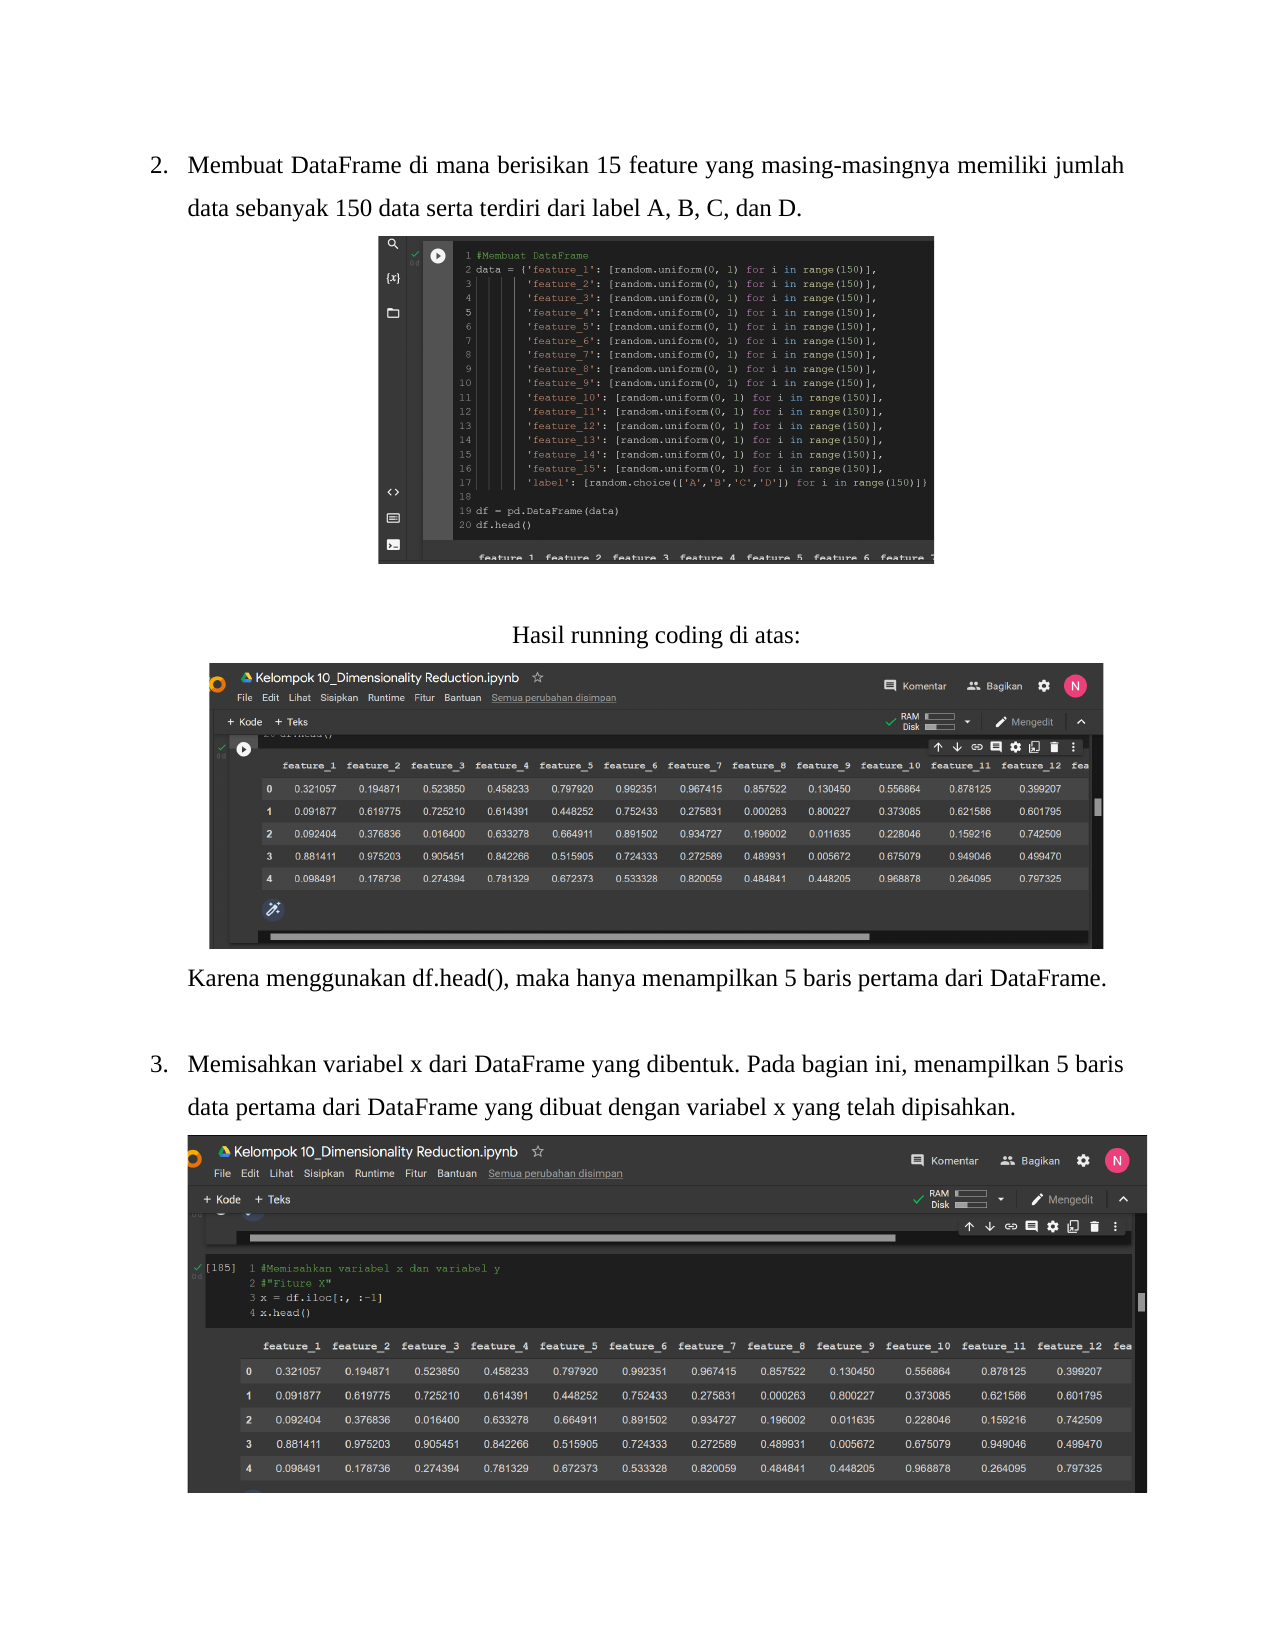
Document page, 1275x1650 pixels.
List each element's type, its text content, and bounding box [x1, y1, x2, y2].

list Hasil running coding di atas: [187, 620, 1125, 649]
list Membuat DataFrame di mana berisikan 15 feature yang masing-masingnya memiliki jumlah data sebanyak 150 data serta terdiri dari label A, B, C, dan D. [150, 150, 1125, 222]
list Memisahkan variabel x dari DataFrame yang dibentuk. Pada bagian ini, menampilkan 5 baris data pertama dari DataFrame yang dibuat dengan variabel x yang telah dipisahkan. [150, 1049, 1125, 1121]
list Karena menggunakan df.head(), maka hanya menampilkan 5 baris pertama dari DataFrame. [187, 963, 1125, 992]
picture [187, 1135, 1148, 1493]
picture [378, 236, 935, 564]
picture [209, 663, 1104, 949]
